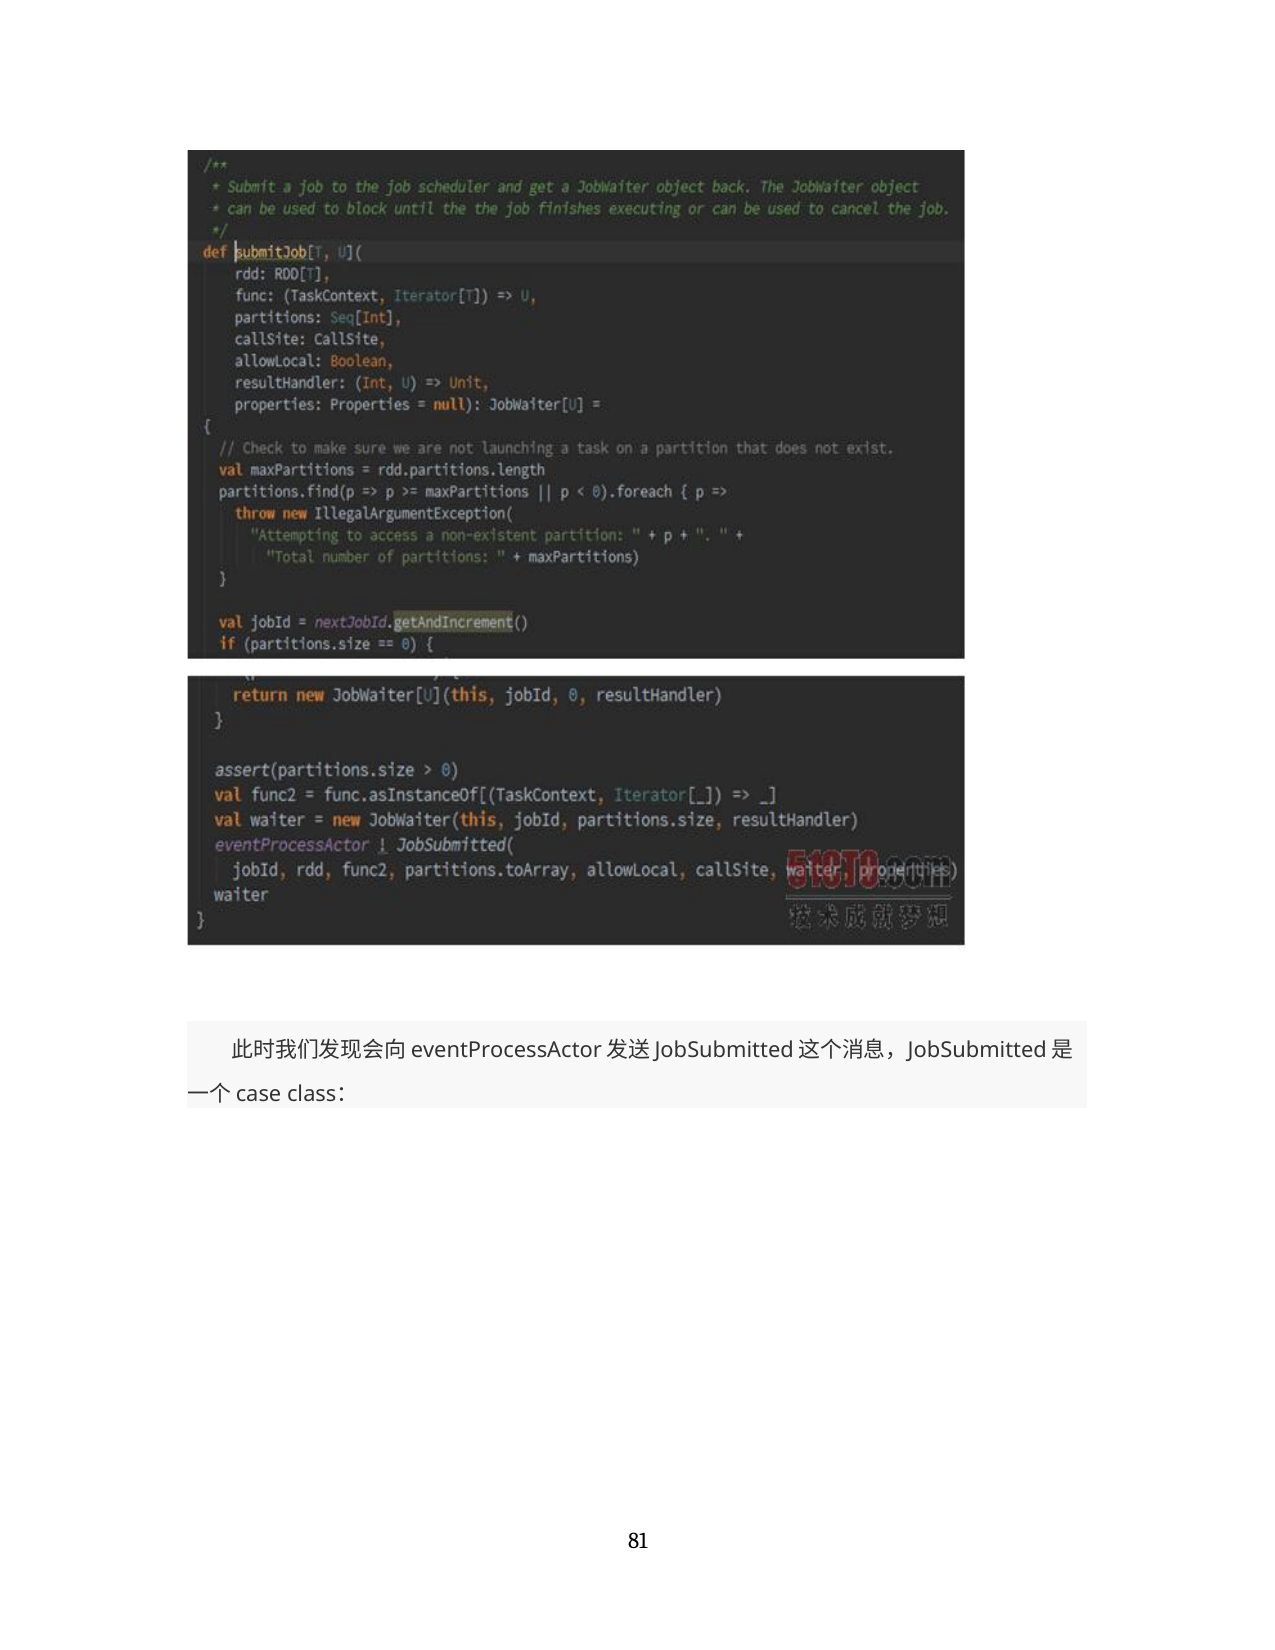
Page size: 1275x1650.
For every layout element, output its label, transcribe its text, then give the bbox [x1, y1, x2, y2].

picture [187, 150, 966, 950]
text 此时我们发现会向eventProcessActor发送JobSubmitted这个消息，JobSubmitted是一个case class： [187, 1021, 1087, 1108]
